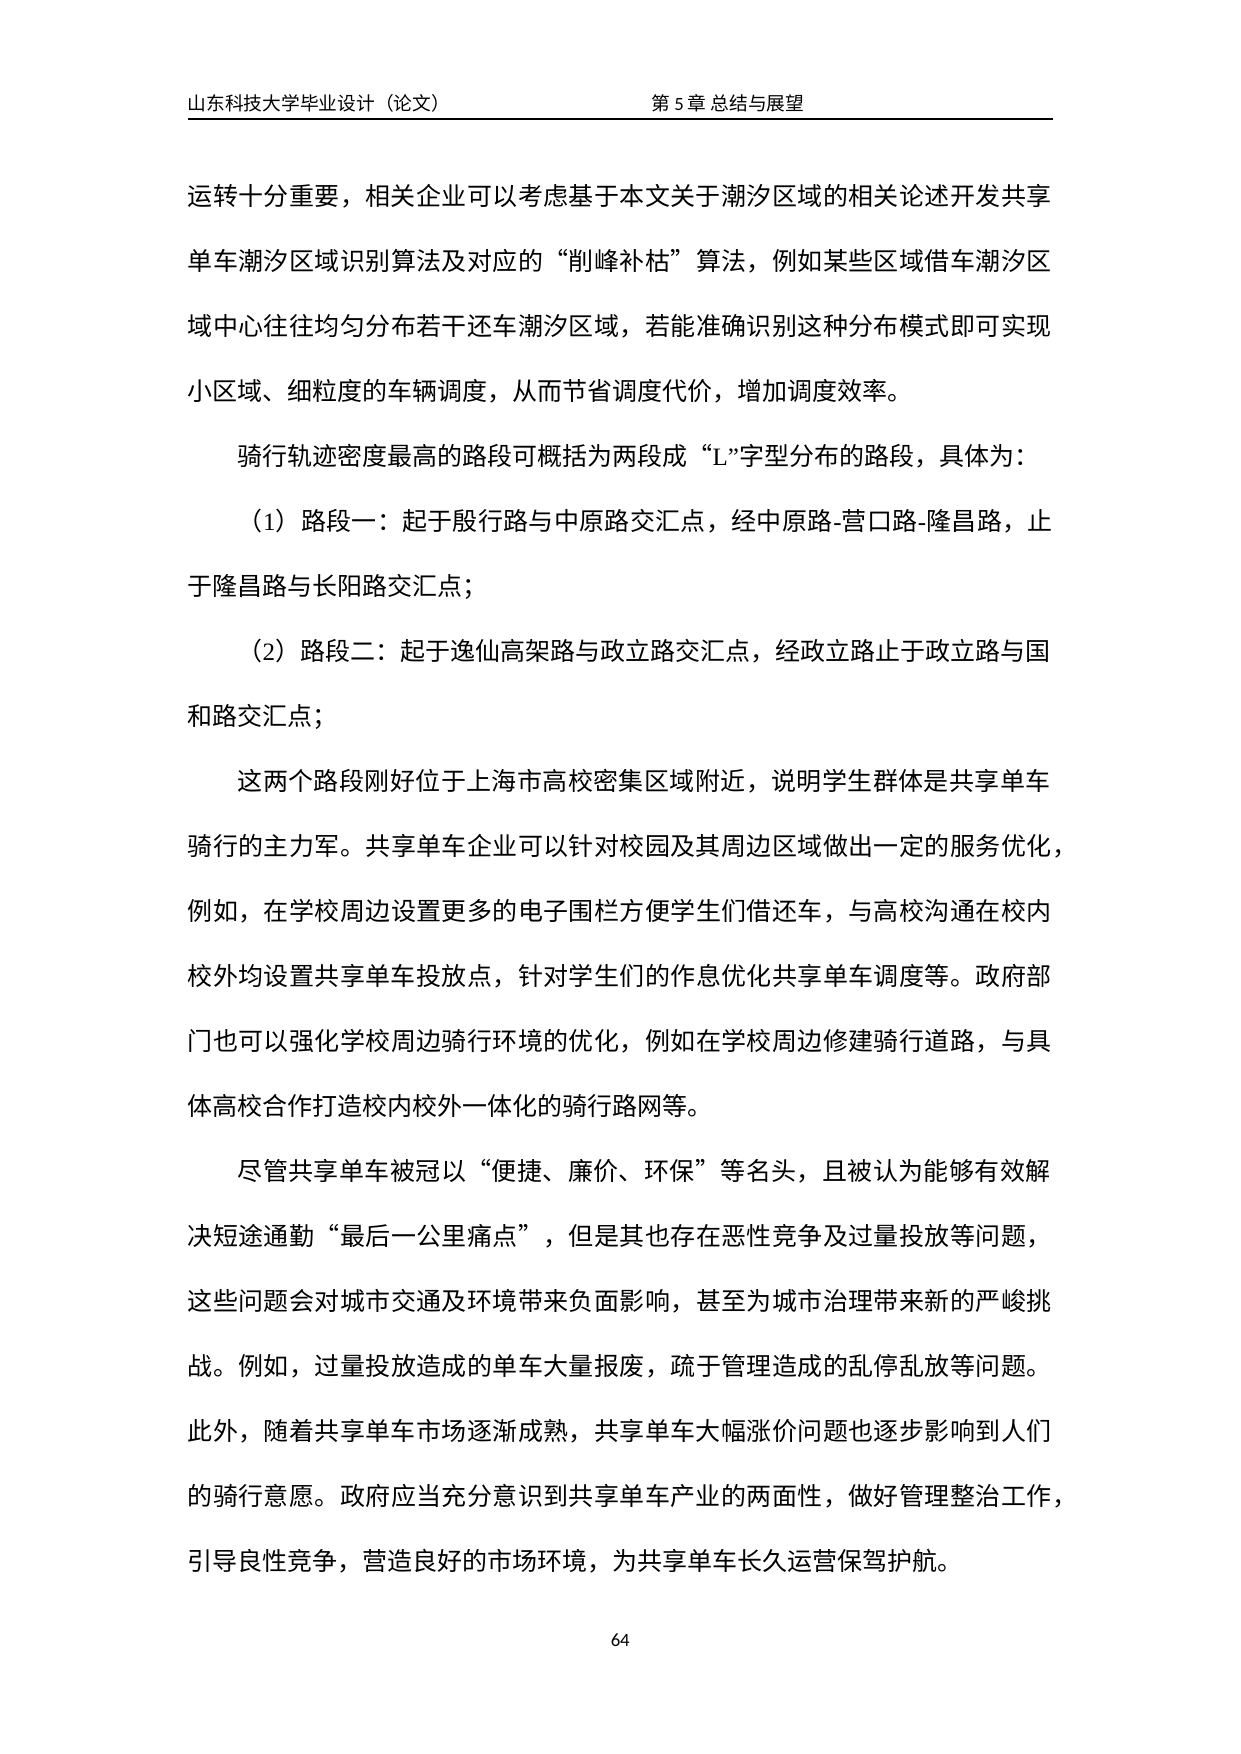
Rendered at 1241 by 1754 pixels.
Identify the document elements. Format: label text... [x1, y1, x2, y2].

text 这两个路段刚好位于上海市高校密集区域附近，说明学生群体是共享单车骑行的主力军。共享单车企业可以针对校园及其周边区域做出一定的服务优化，例如，在学校周边设置更多的电子围栏方便学生们借还车，与高校沟通在校内校外均设置共享单车投放点，针对学生们的作息优化共享单车调度等。政府部门也可以强化学校周边骑行环境的优化，例如在学校周边修建骑行道路，与具体高校合作打造校内校外一体化的骑行路网等。 [187, 747, 1053, 1137]
text 尽管共享单车被冠以“便捷、廉价、环保”等名头，且被认为能够有效解决短途通勤“最后一公里痛点”，但是其也存在恶性竞争及过量投放等问题，这些问题会对城市交通及环境带来负面影响，甚至为城市治理带来新的严峻挑战。例如，过量投放造成的单车大量报废，疏于管理造成的乱停乱放等问题。此外，随着共享单车市场逐渐成熟，共享单车大幅涨价问题也逐步影响到人们的骑行意愿。政府应当充分意识到共享单车产业的两面性，做好管理整治工作，引导良性竞争，营造良好的市场环境，为共享单车长久运营保驾护航。 [187, 1137, 1053, 1592]
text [187, 162, 1053, 422]
text 骑行轨迹密度最高的路段可概括为两段成“L”字型分布的路段，具体为： [187, 422, 1053, 487]
text （1）路段一：起于殷行路与中原路交汇点，经中原路-营口路-隆昌路，止于隆昌路与长阳路交汇点； [187, 487, 1053, 617]
text （2）路段二：起于逸仙高架路与政立路交汇点，经政立路止于政立路与国和路交汇点； [187, 617, 1053, 747]
